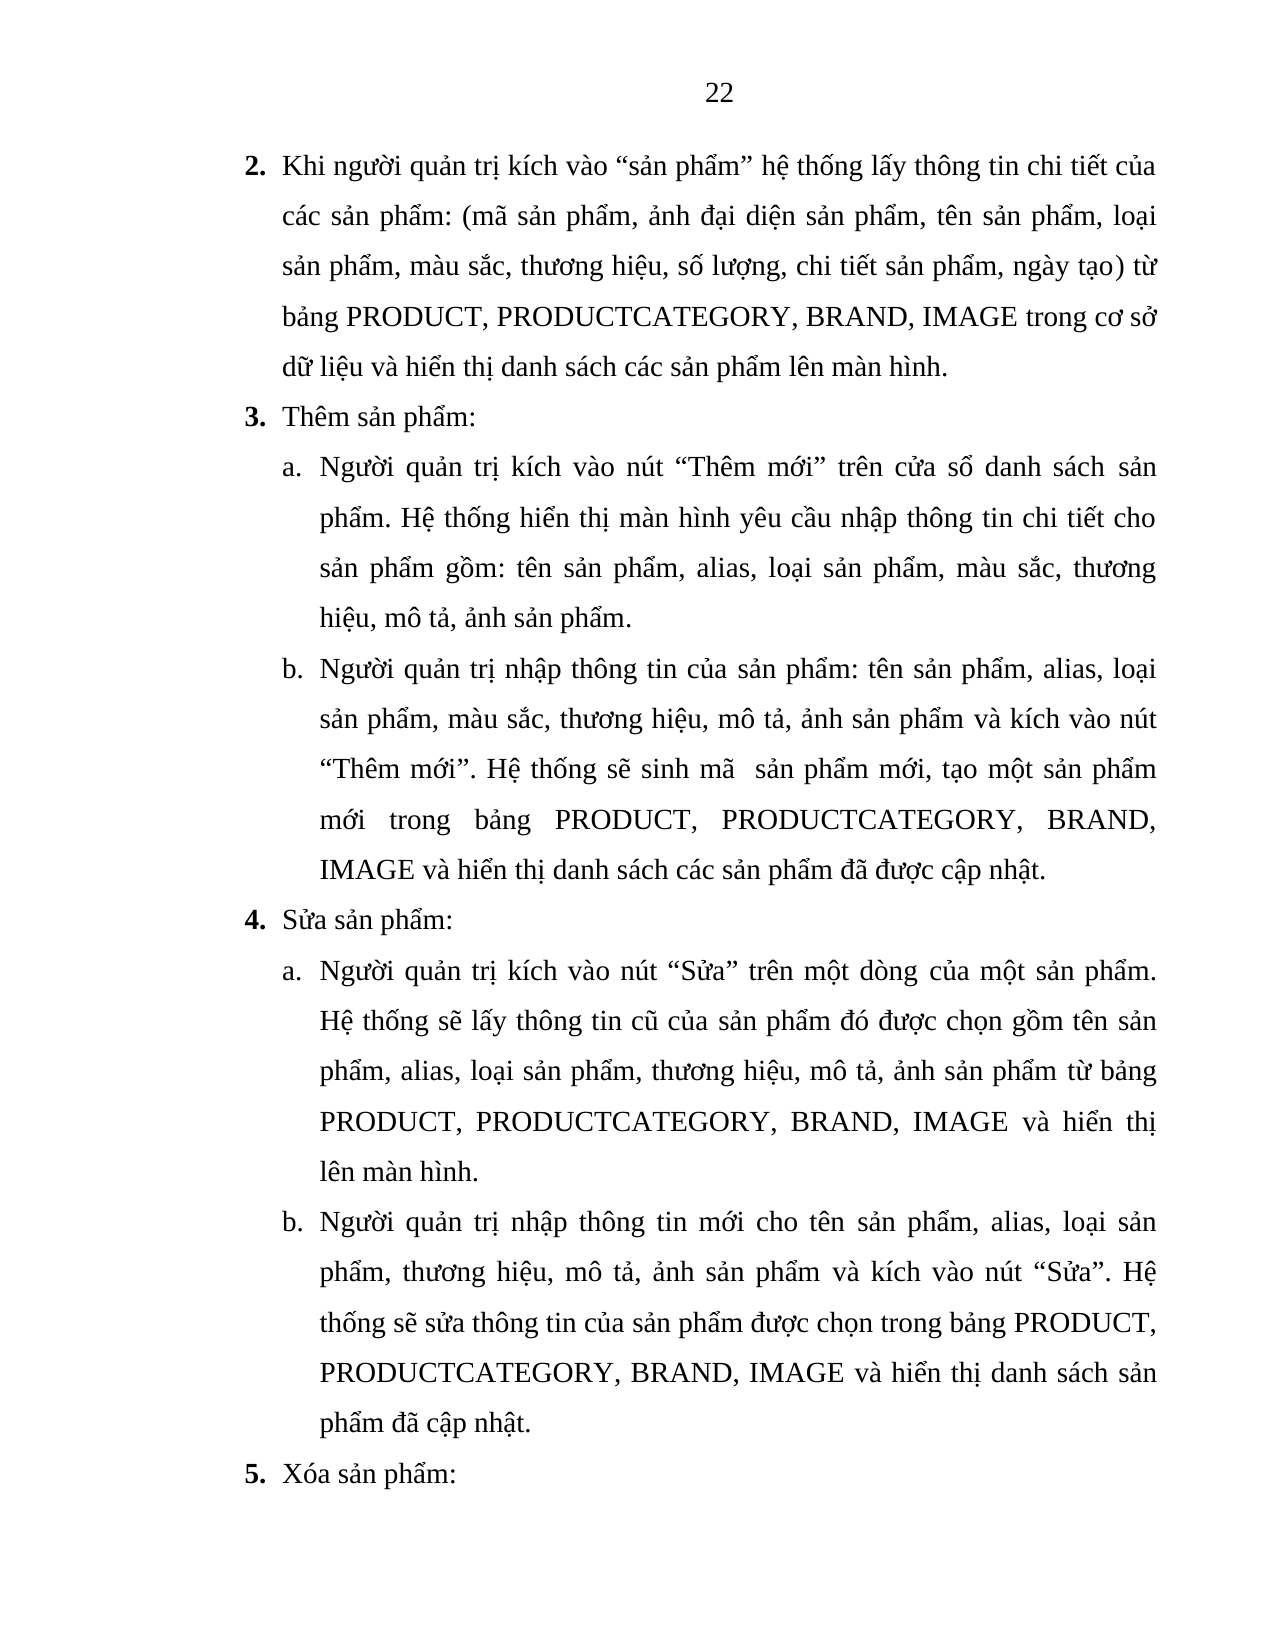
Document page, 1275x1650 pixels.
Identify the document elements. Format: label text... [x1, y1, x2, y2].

list Xóa sản phẩm: [244, 1456, 1157, 1489]
list Người quản trị kích vào nút “Sửa” trên một dòng của một sản phẩm. Hệ thống sẽ lấy thông tin cũ của sản phẩm đó được chọn gồm tên sản phẩm, alias, loại sản phẩm, thương hiệu, mô tả, ảnh sản phẩm từ bảng PRODUCT, PRODUCTCATEGORY, BRAND, IMAGE và hiển thị lên màn hình. [282, 953, 1157, 1187]
list Người quản trị nhập thông tin mới cho tên sản phẩm, alias, loại sản phẩm, thương hiệu, mô tả, ảnh sản phẩm và kích vào nút “Sửa”. Hệ thống sẽ sửa thông tin của sản phẩm được chọn trong bảng PRODUCT, PRODUCTCATEGORY, BRAND, IMAGE và hiển thị danh sách sản phẩm đã cập nhật. [282, 1204, 1157, 1439]
list Khi người quản trị kích vào “sản phẩm” hệ thống lấy thông tin chi tiết của các sản phẩm: (mã sản phẩm, ảnh đại diện sản phẩm, tên sản phẩm, loại sản phẩm, màu sắc, thương hiệu, số lượng, chi tiết sản phẩm, ngày tạo) từ bảng PRODUCT, PRODUCTCATEGORY, BRAND, IMAGE trong cơ sở dữ liệu và hiển thị danh sách các sản phẩm lên màn hình. [244, 148, 1157, 382]
list Người quản trị nhập thông tin của sản phẩm: tên sản phẩm, alias, loại sản phẩm, màu sắc, thương hiệu, mô tả, ảnh sản phẩm và kích vào nút “Thêm mới”. Hệ thống sẽ sinh mã sản phẩm mới, tạo một sản phẩm mới trong bảng PRODUCT, PRODUCTCATEGORY, BRAND, IMAGE và hiển thị danh sách các sản phẩm đã được cập nhật. [282, 651, 1157, 886]
list Người quản trị kích vào nút “Thêm mới” trên cửa sổ danh sách sản phẩm. Hệ thống hiển thị màn hình yêu cầu nhập thông tin chi tiết cho sản phẩm gồm: tên sản phẩm, alias, loại sản phẩm, màu sắc, thương hiệu, mô tả, ảnh sản phẩm. [282, 449, 1157, 634]
list Sửa sản phẩm: [244, 902, 1157, 936]
list Thêm sản phẩm: [244, 399, 1157, 433]
